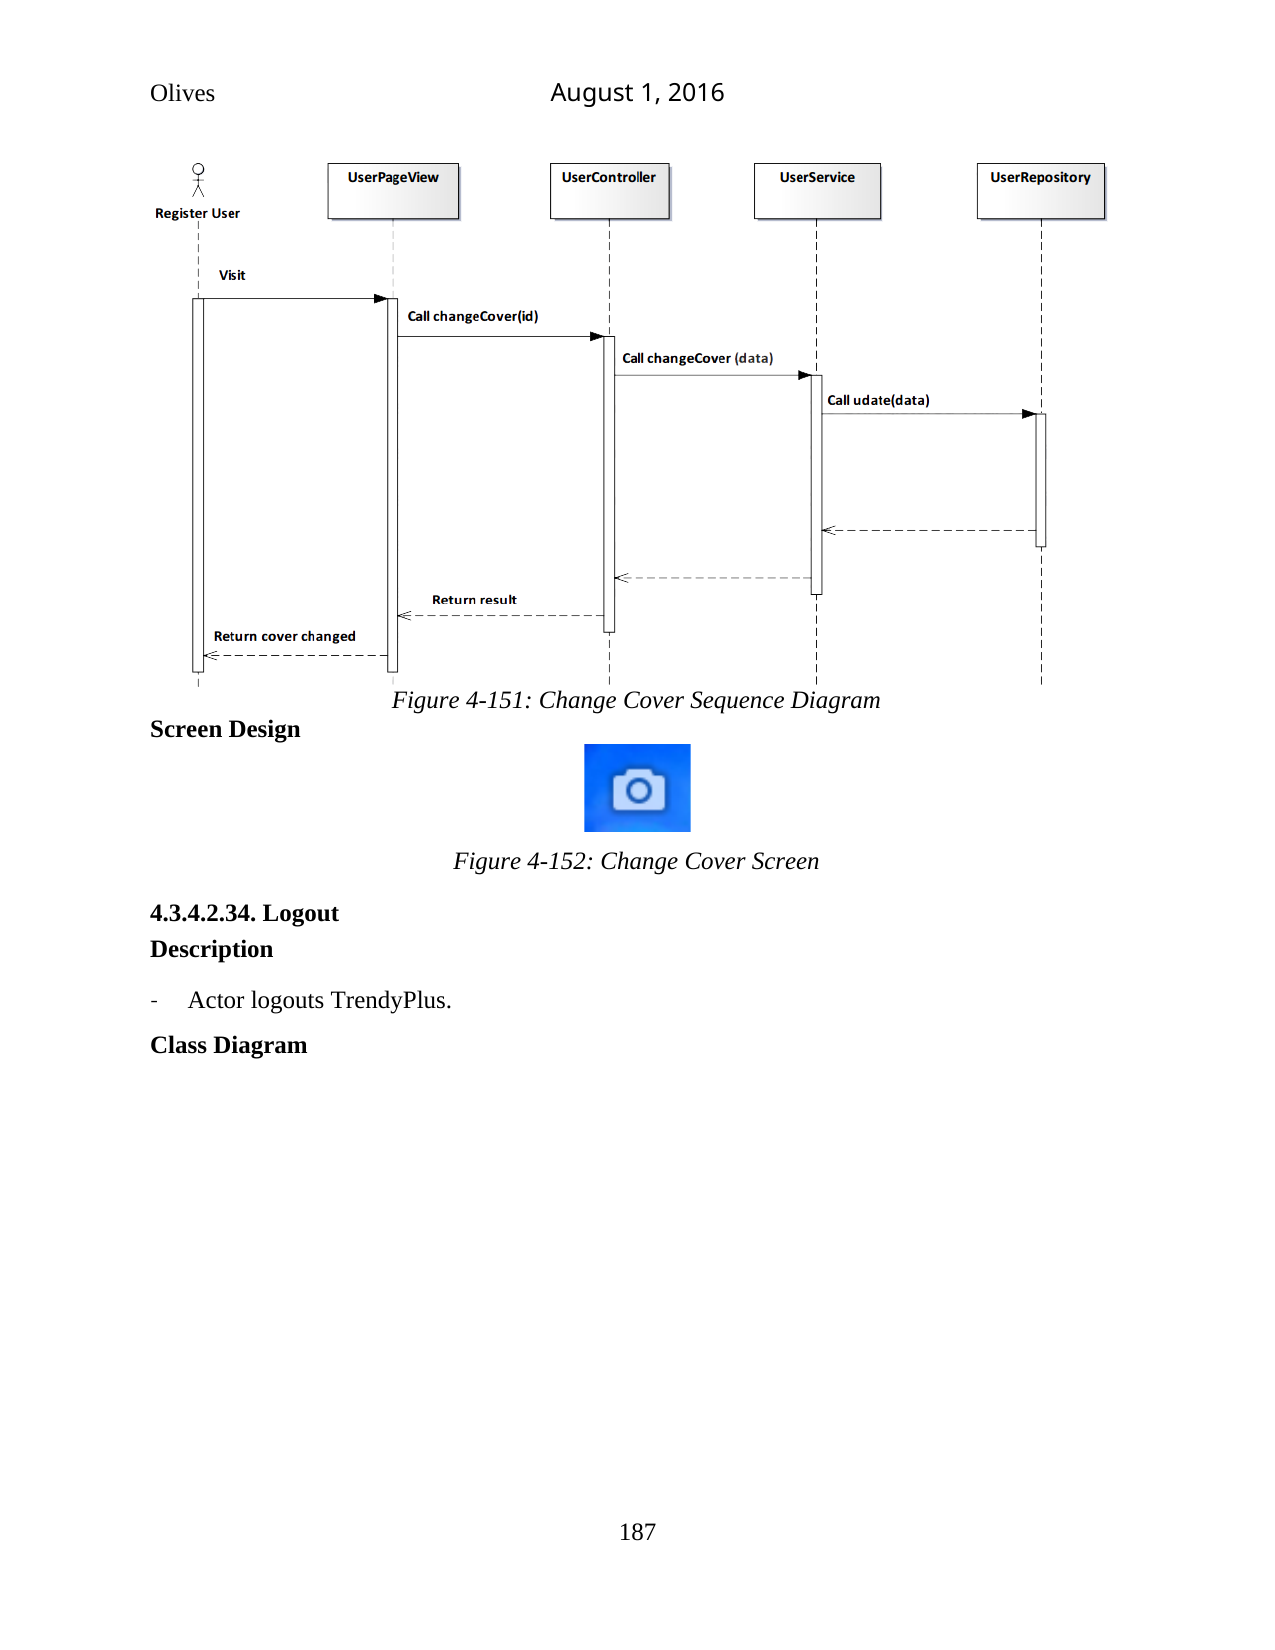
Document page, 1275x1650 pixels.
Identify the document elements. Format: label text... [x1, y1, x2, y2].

picture [584, 744, 691, 832]
picture [150, 150, 1125, 695]
subtitle 4.3.4.2.34. Logout [150, 898, 1125, 927]
subtitle Class Diagram [150, 1030, 1125, 1059]
subtitle Screen Design [150, 714, 1125, 742]
list Actor logouts TrendyPlus. [150, 980, 1125, 1015]
subtitle Description [150, 934, 1125, 962]
